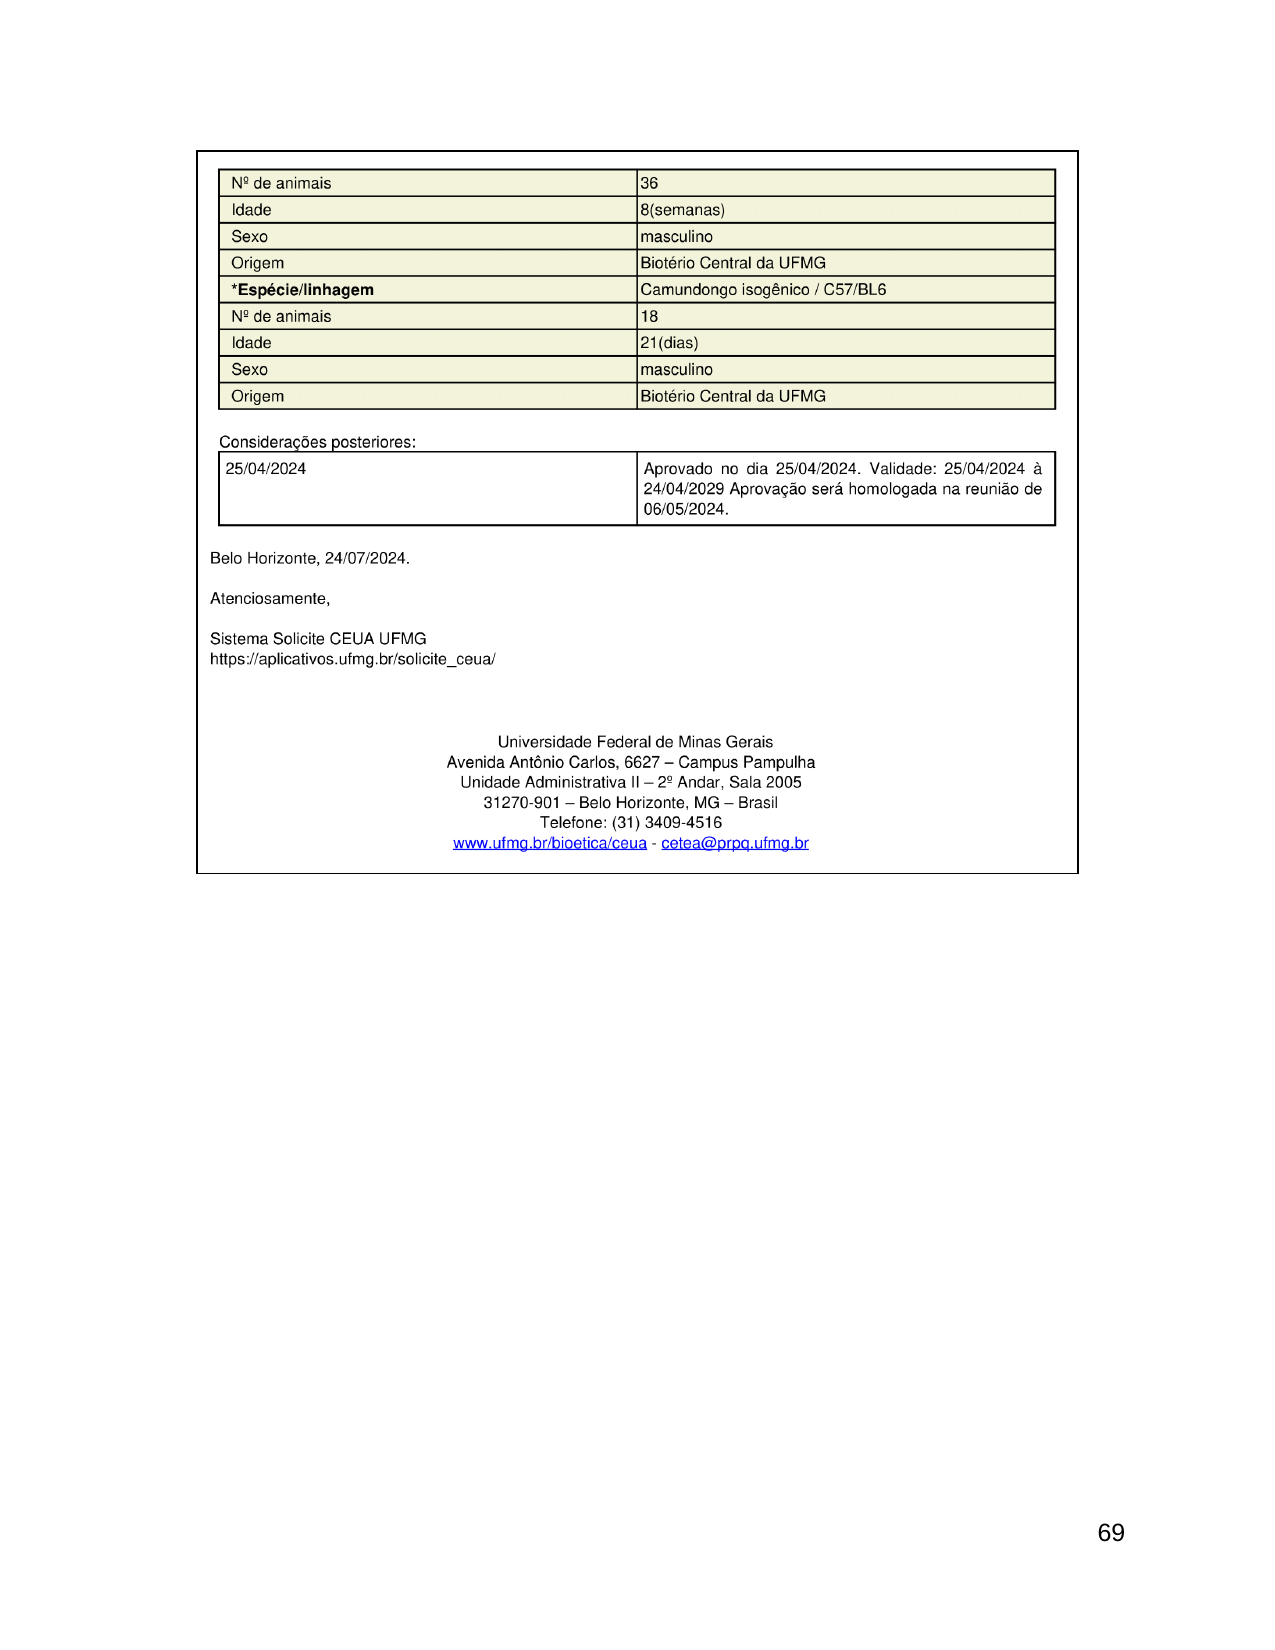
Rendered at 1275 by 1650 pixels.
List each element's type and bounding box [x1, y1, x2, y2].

picture [198, 152, 1077, 873]
